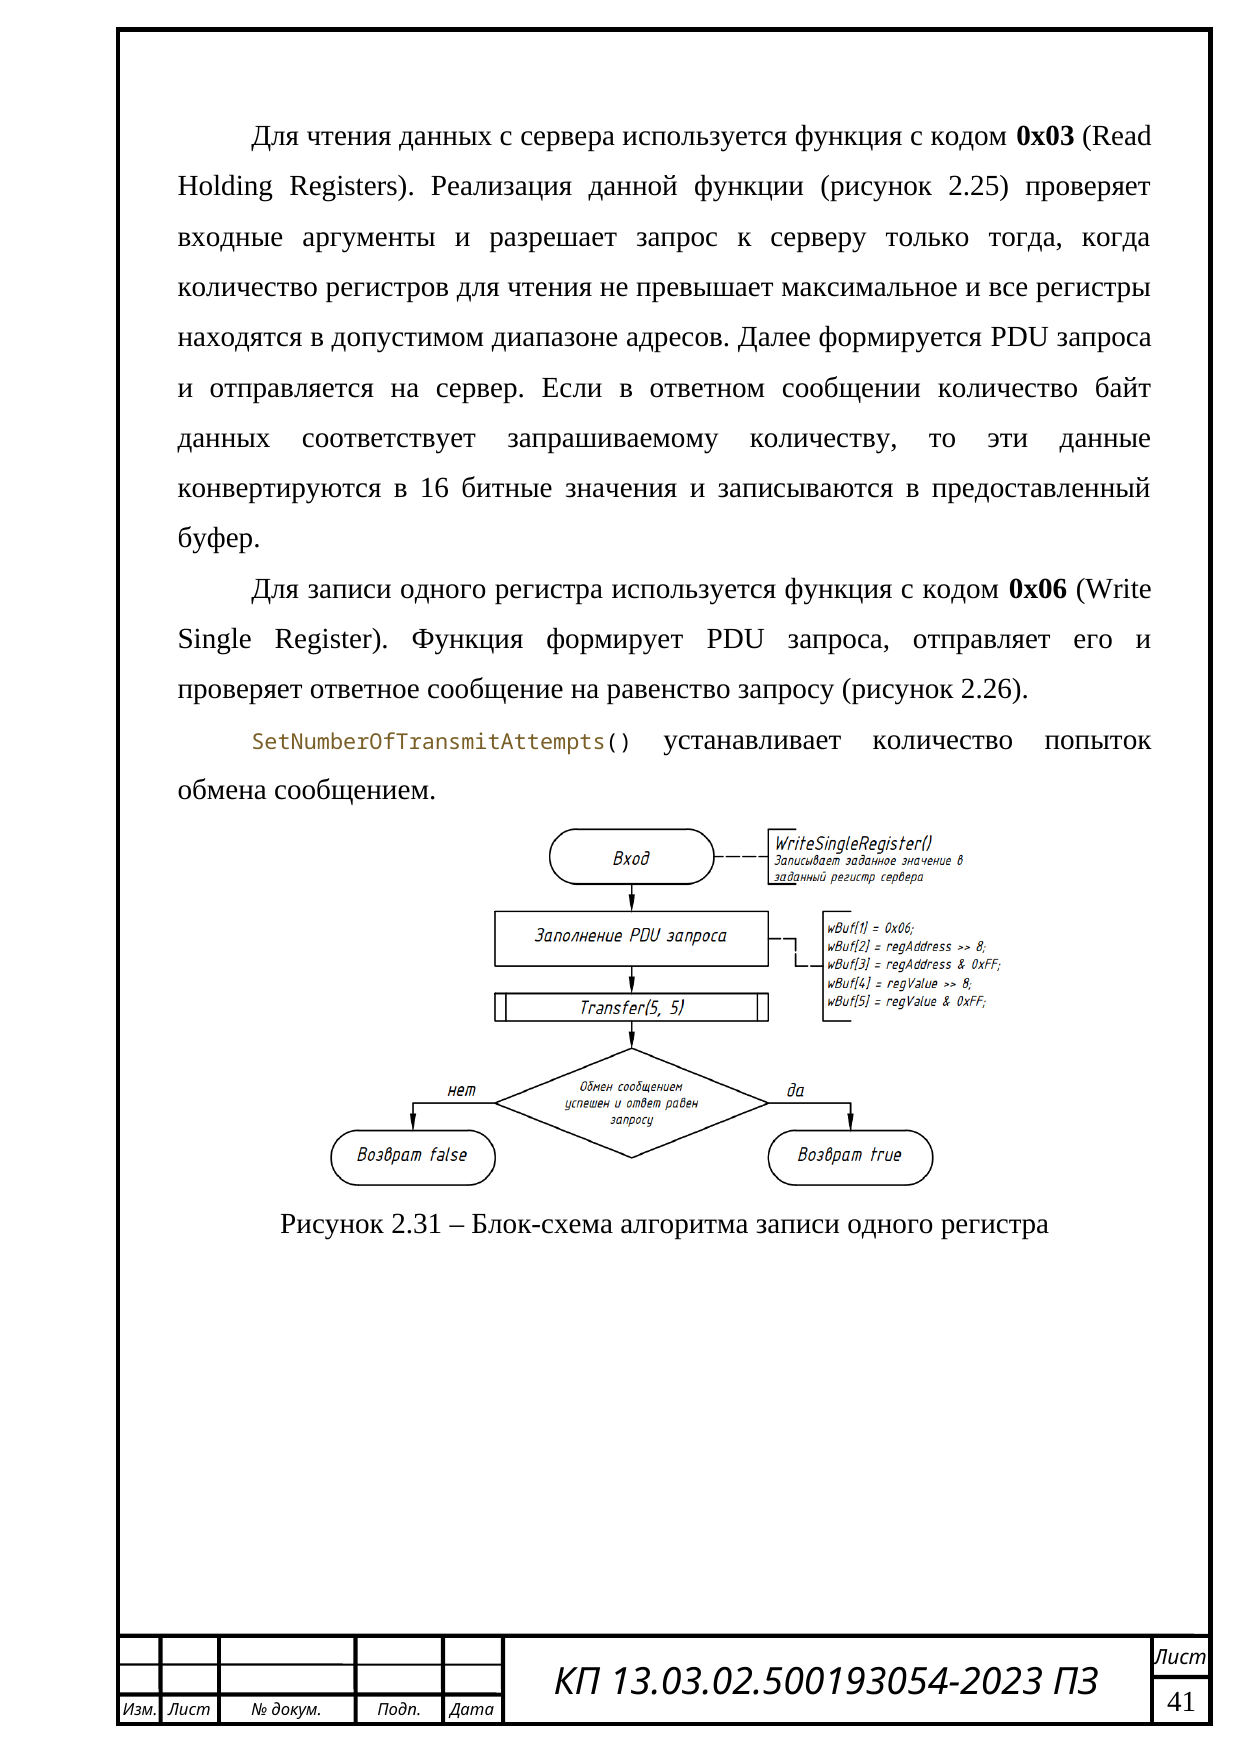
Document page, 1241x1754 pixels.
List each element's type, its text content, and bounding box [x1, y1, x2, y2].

text SetNumberOfTransmitAttempts() устанавливает количество попыток обмена сообщением. [177, 722, 1152, 806]
text Рисунок 2.26 – Блок-схема алгоритма записи одного регистра [177, 1206, 1152, 1239]
picture [326, 822, 1003, 1190]
text Для чтения данных с сервера используется функция с кодом 0x03 (Read Holding Registers). Реализация данной функции (рисунок 2.25) проверяет входные аргументы и разрешает запрос к серверу только тогда, когда количество регистров для чтения не превышает максимальное и все регистры находятся в допустимом диапазоне адресов. Далее формируется PDU запроса и отправляется на сервер. Если в ответном сообщении количество байт данных соответствует запрашиваемому количеству, то эти данные конвертируются в 16 битные значения и записываются в предоставленный буфер. [177, 118, 1152, 554]
text Для записи одного регистра используется функция с кодом 0x06 (Write Single Register). Функция формирует PDU запроса, отправляет его и проверяет ответное сообщение на равенство запросу (рисунок 2.26). [177, 571, 1152, 705]
